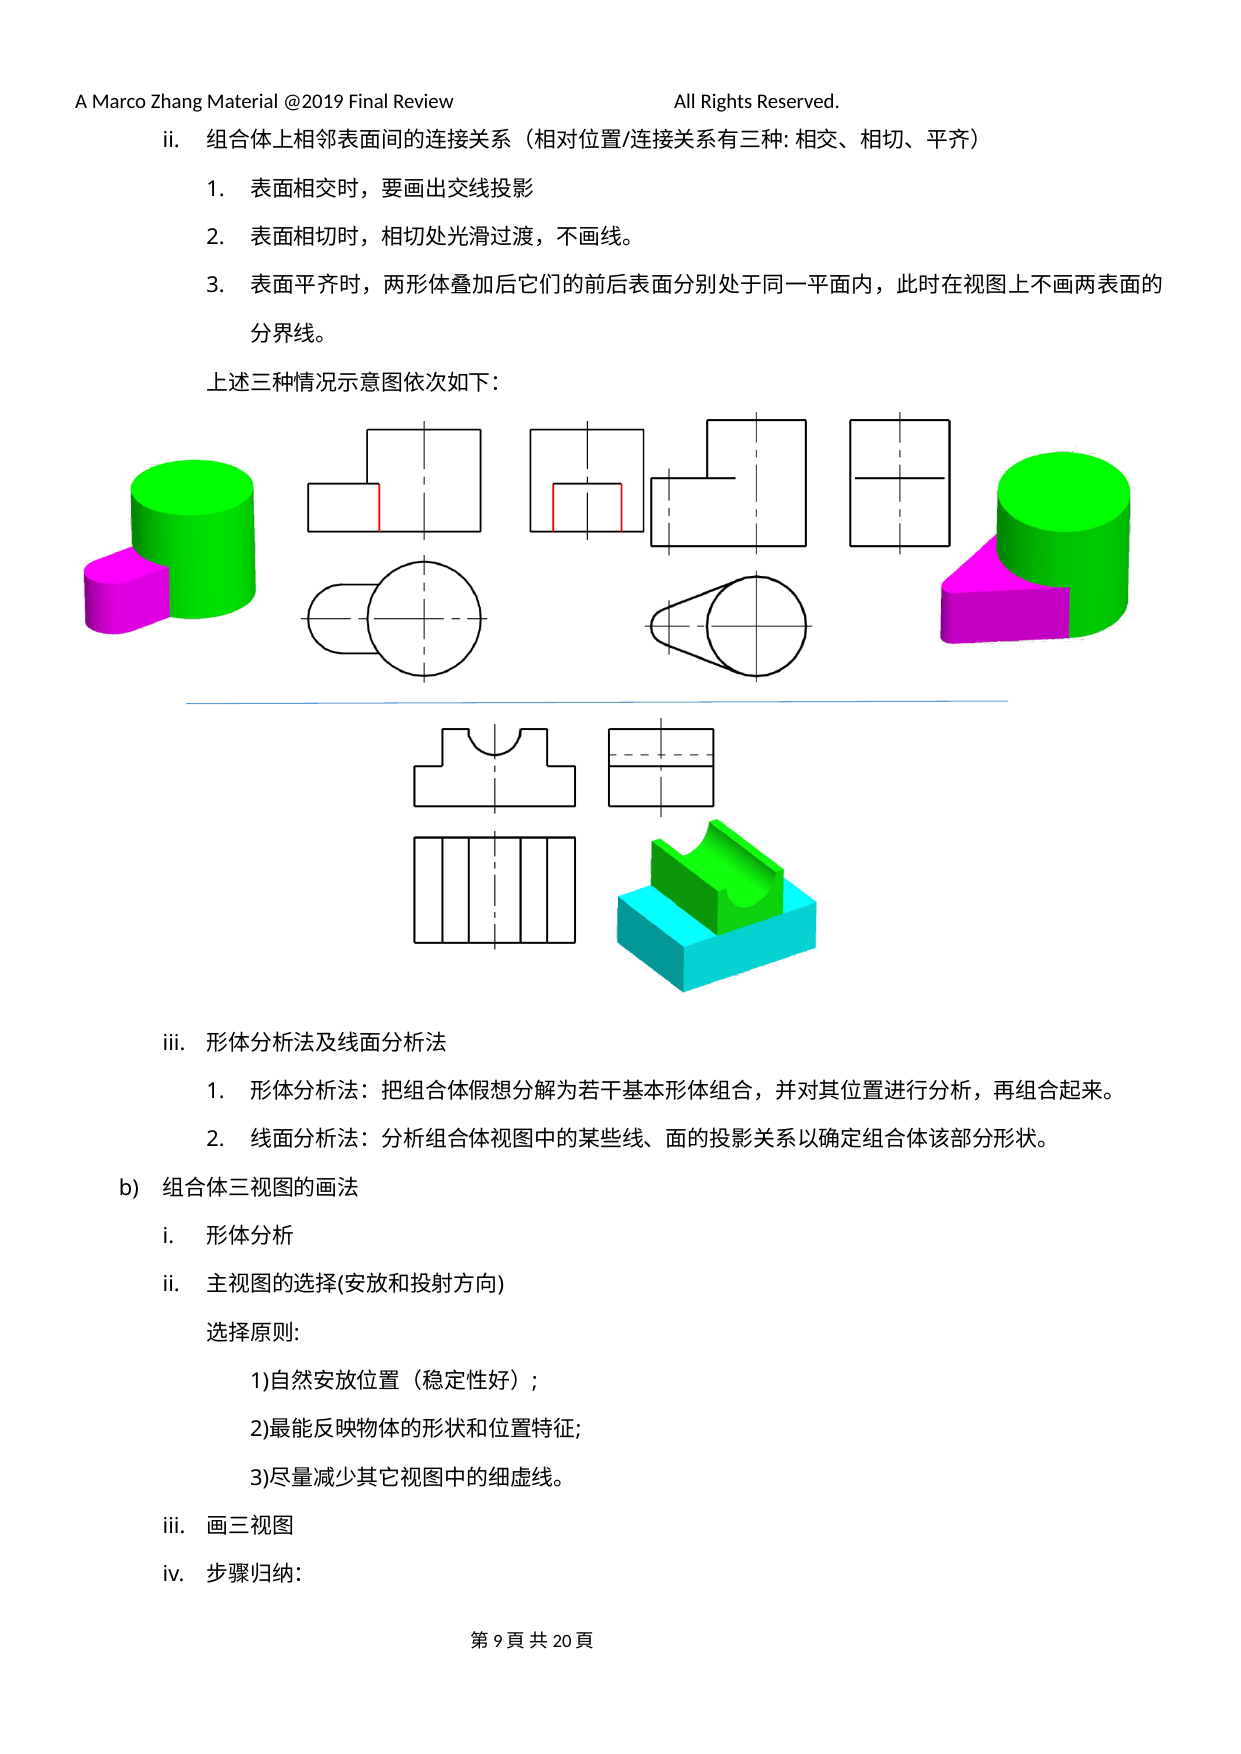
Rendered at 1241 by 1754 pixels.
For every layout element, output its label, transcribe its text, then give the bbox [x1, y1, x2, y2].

list 组合体三视图的画法 [119, 1169, 1165, 1202]
list 步骤归纳： [162, 1556, 1165, 1588]
list 上述三种情况示意图依次如下： [206, 364, 1165, 397]
list 画三视图 [162, 1507, 1165, 1540]
list 3)尽量减少其它视图中的细虚线。 [206, 1459, 1165, 1492]
list 2)最能反映物体的形状和位置特征; [206, 1411, 1165, 1443]
picture [413, 718, 828, 997]
list 形体分析法及线面分析法 [162, 1024, 1165, 1057]
list 表面相切时，相切处光滑过渡，不画线。 [206, 219, 1165, 251]
list 形体分析法：把组合体假想分解为若干基本形体组合，并对其位置进行分析，再组合起来。 [206, 1072, 1165, 1105]
list 组合体上相邻表面间的连接关系（相对位置/连接关系有三种: 相交、相切、平齐） [162, 122, 1165, 154]
list 表面平齐时，两形体叠加后它们的前后表面分别处于同一平面内，此时在视图上不画两表面的分界线。 [206, 267, 1165, 348]
list 主视图的选择(安放和投射方向) [162, 1266, 1165, 1298]
list 选择原则: [206, 1314, 1165, 1347]
list 表面相交时，要画出交线投影 [206, 170, 1165, 203]
picture [75, 412, 1137, 683]
list 1)自然安放位置（稳定性好）; [206, 1362, 1165, 1395]
list 线面分析法：分析组合体视图中的某些线、面的投影关系以确定组合体该部分形状。 [206, 1121, 1165, 1153]
list 形体分析 [162, 1217, 1165, 1250]
